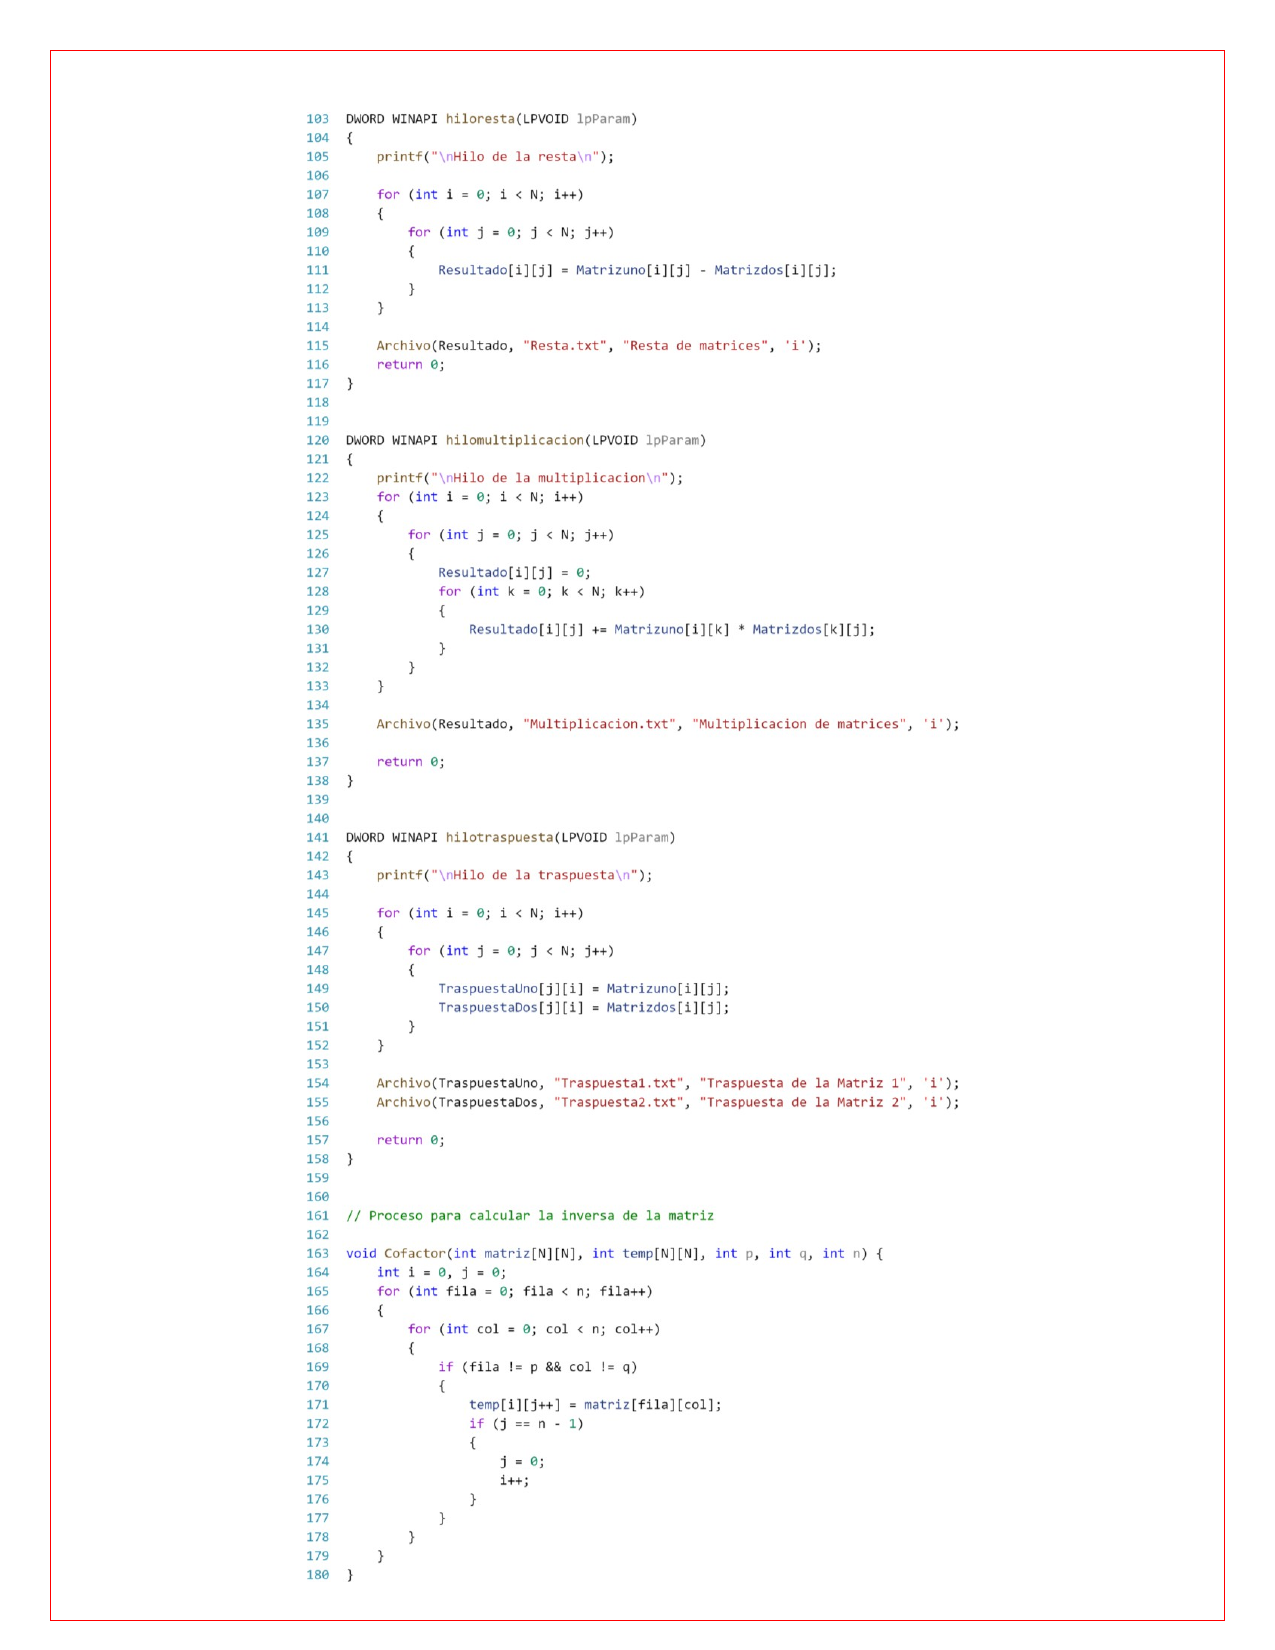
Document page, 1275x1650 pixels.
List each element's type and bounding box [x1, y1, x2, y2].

picture [307, 112, 959, 1582]
